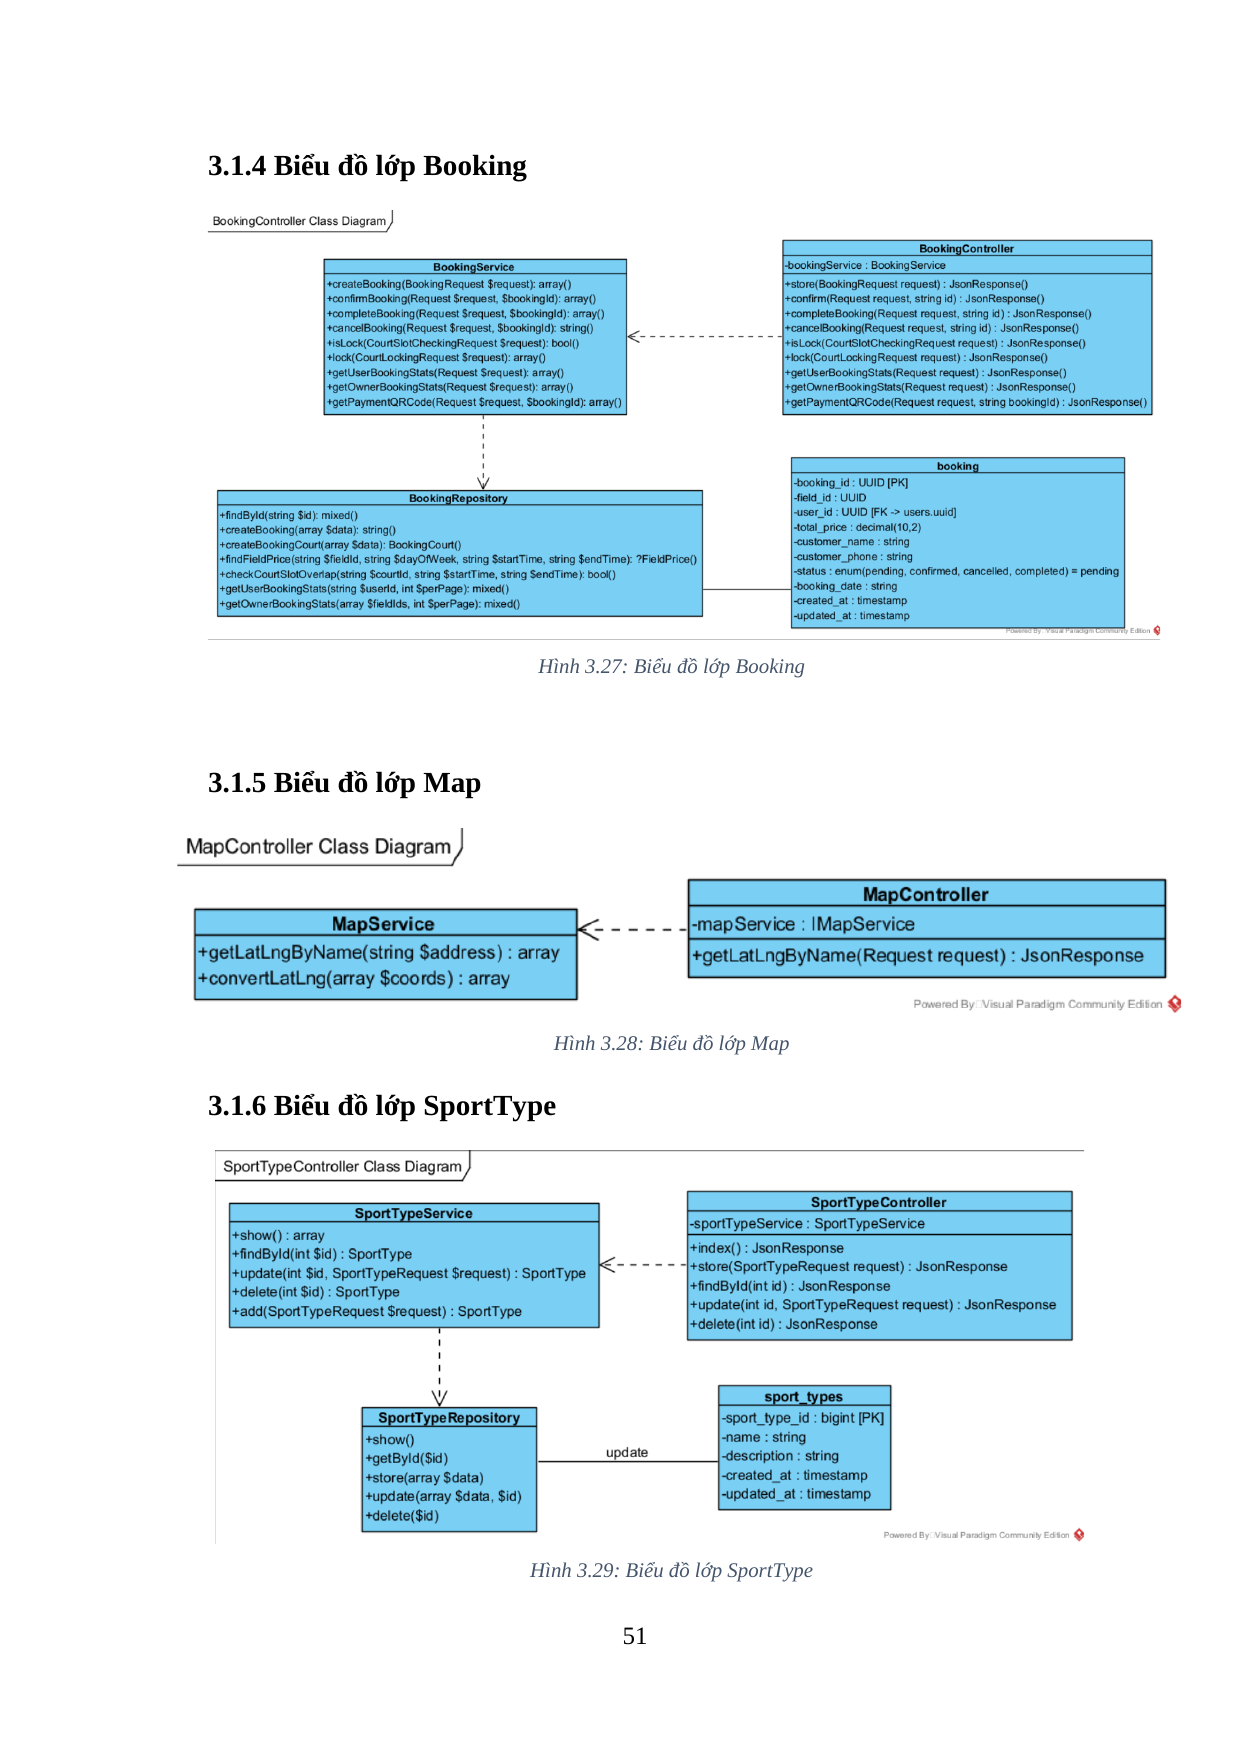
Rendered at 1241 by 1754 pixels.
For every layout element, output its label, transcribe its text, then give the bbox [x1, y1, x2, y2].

picture [215, 1150, 1085, 1544]
subtitle 3.1.5 Biểu đồ lớp Map [133, 765, 1137, 799]
subtitle 3.1.6 Biểu đồ lớp SportType [133, 1088, 1137, 1121]
picture [207, 210, 1161, 640]
subtitle 3.1.4 Biểu đồ lớp Booking [133, 148, 1137, 181]
picture [177, 828, 1182, 1017]
